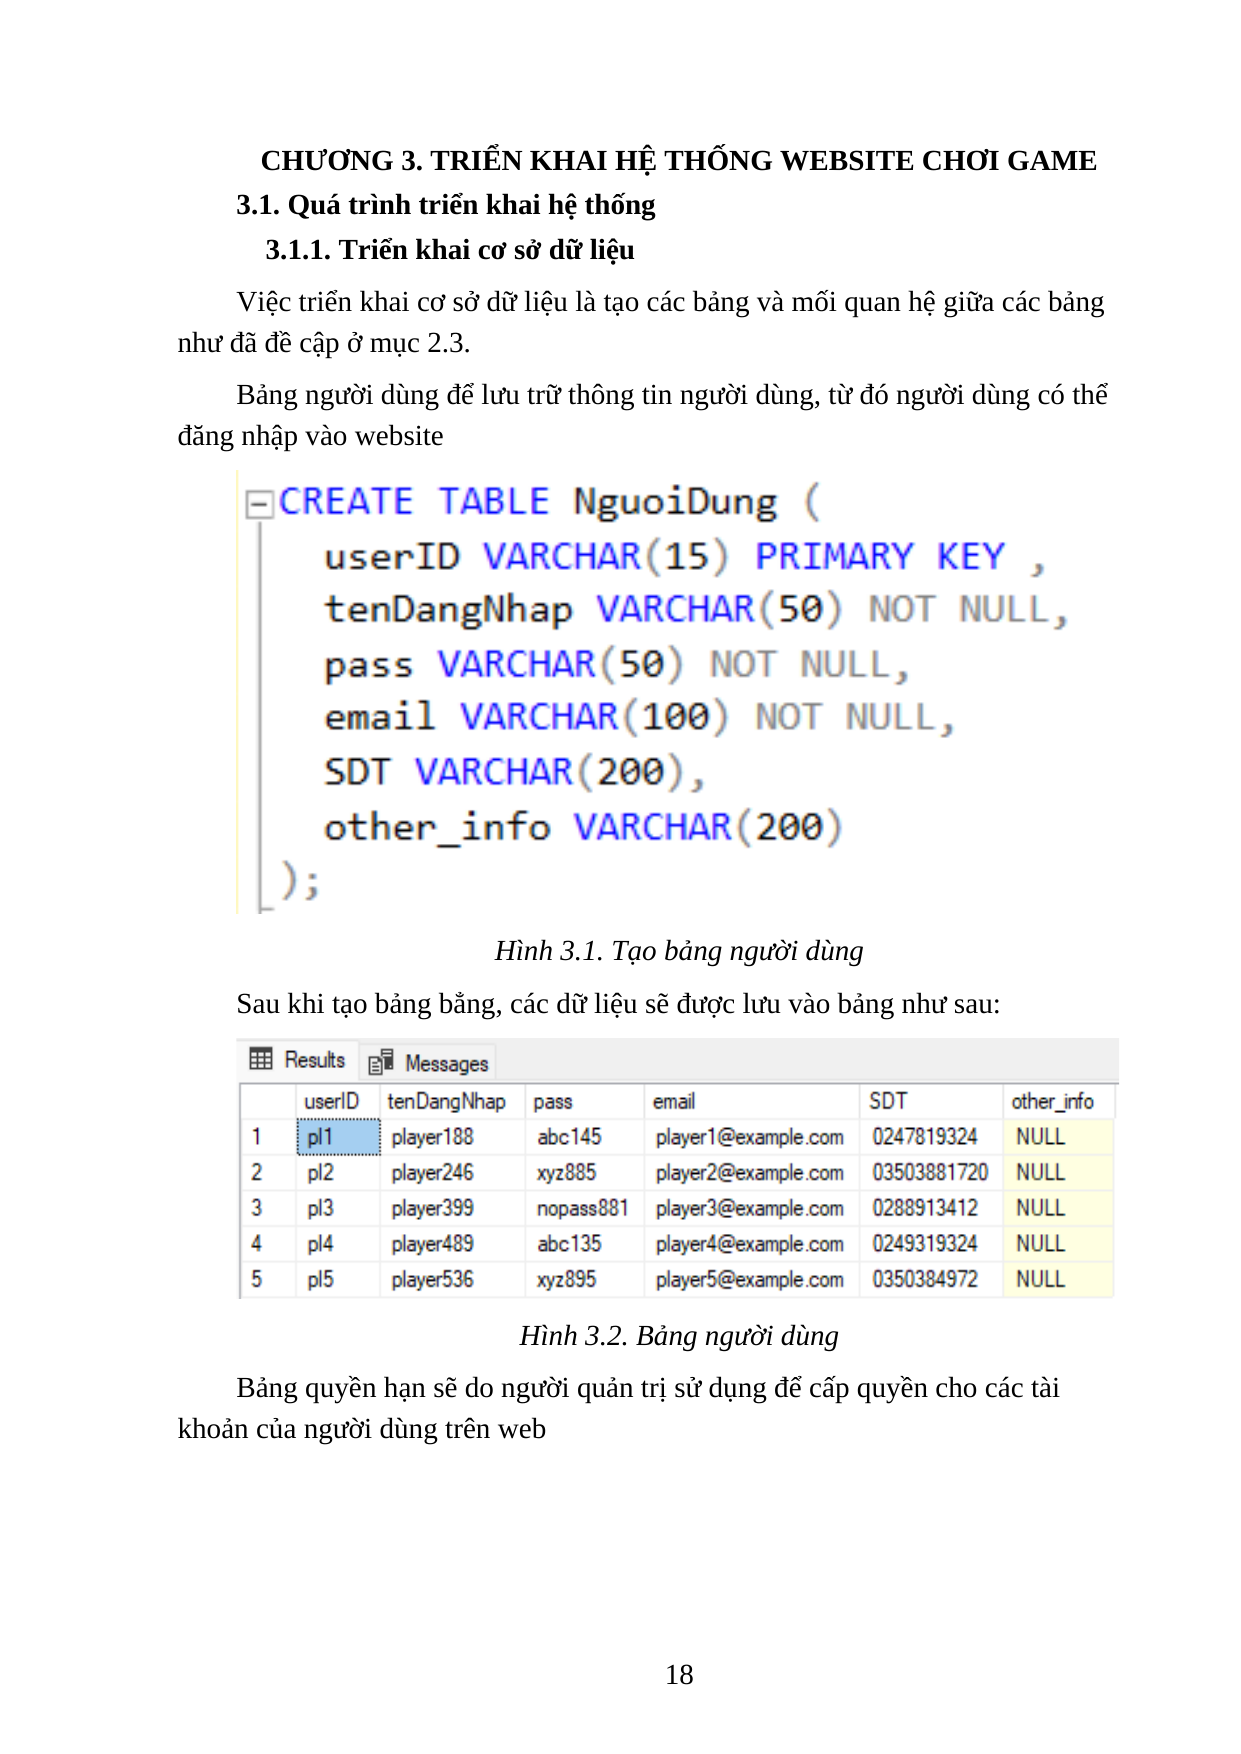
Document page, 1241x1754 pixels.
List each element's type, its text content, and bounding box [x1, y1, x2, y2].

text Hình 3.1. Tạo bảng người dùng [177, 933, 1122, 967]
picture [236, 1038, 1120, 1299]
text Việc triển khai cơ sở dữ liệu là tạo các bảng và mối quan hệ giữa các bảng như đã đề cập ở mục 2.3. [177, 284, 1122, 358]
subtitle 3.1. Quá trình triển khai hệ thống [177, 187, 1122, 221]
text Hình 3.2. Bảng người dùng [177, 1318, 1122, 1351]
subtitle 3.1.1. Triển khai cơ sở dữ liệu [177, 232, 1122, 265]
text Bảng quyền hạn sẽ do người quản trị sử dụng để cấp quyền cho các tài khoản của người dùng trên web [177, 1371, 1122, 1444]
text Bảng người dùng để lưu trữ thông tin người dùng, từ đó người dùng có thể đăng nhập vào website [177, 377, 1122, 451]
picture [236, 470, 1110, 914]
subtitle CHƯƠNG 3. TRIỂN KHAI HỆ THỐNG WEBSITE CHƠI GAME [177, 143, 1122, 177]
text Sau khi tạo bảng bẳng, các dữ liệu sẽ được lưu vào bảng như sau: [177, 986, 1122, 1019]
